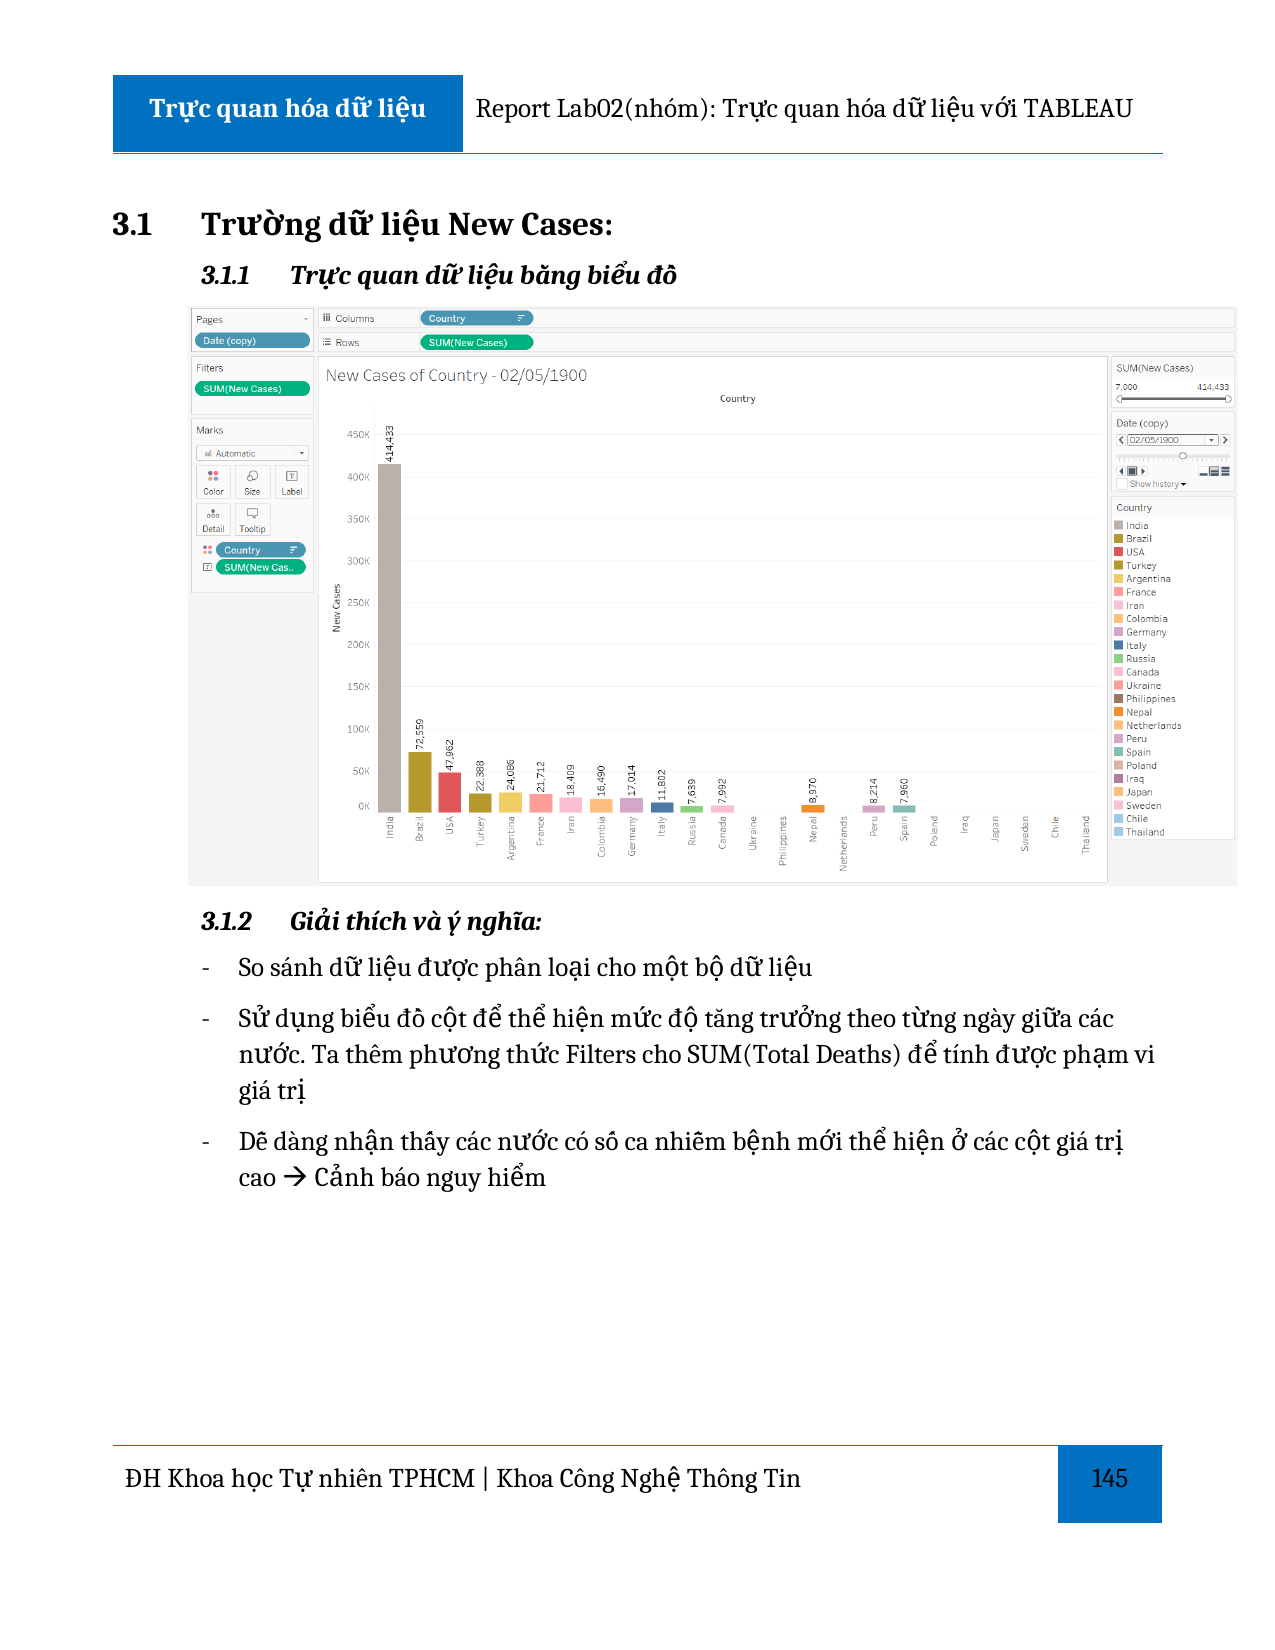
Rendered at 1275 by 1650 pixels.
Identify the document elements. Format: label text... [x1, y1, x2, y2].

subtitle Trường dữ liệu New Cases: [112, 205, 1162, 244]
subtitle Giải thích và ý nghĩa: [201, 906, 1162, 937]
subtitle Trực quan dữ liệu bằng biểu đồ [201, 260, 1162, 291]
picture [187, 306, 1238, 886]
list So sánh dữ liệu được phân loại cho một bộ dữ liệu [201, 952, 1162, 983]
list Sử dụng biểu đồ cột để thể hiện mức độ tăng trưởng theo từng ngày giữa các nước. Ta thêm phương thức Filters cho SUM(Total Deaths) để tính được phạm vi giá trị [201, 1003, 1162, 1106]
list Dễ dàng nhận thấy các nước có số ca nhiễm bệnh mới thể hiện ở các cột giá trị cao Cảnh báo nguy hiểm [201, 1126, 1162, 1193]
